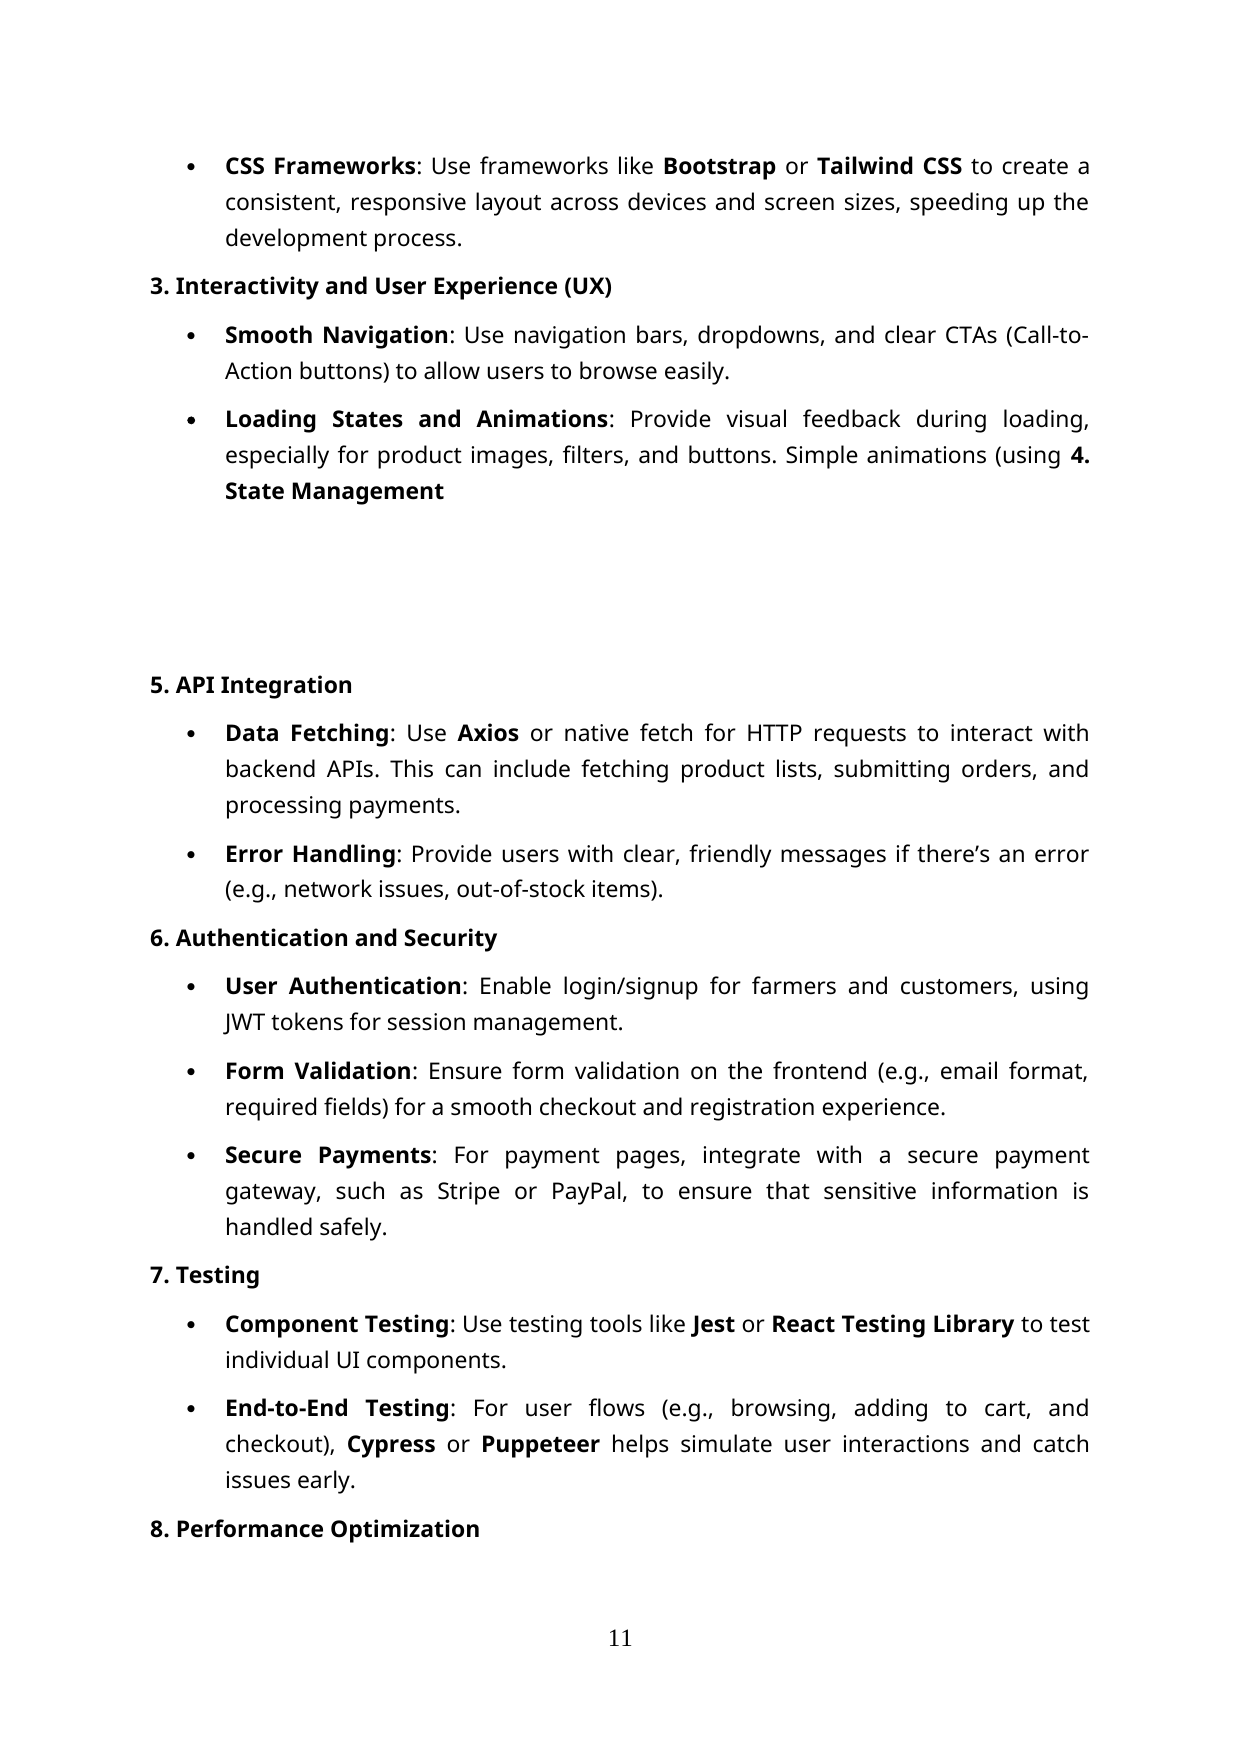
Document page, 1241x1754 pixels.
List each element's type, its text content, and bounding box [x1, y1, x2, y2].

list End-to-End Testing: For user flows (e.g., browsing, adding to cart, and checkout), Cypress or Puppeteer helps simulate user interactions and catch issues early. [187, 1392, 1090, 1495]
list Smooth Navigation: Use navigation bars, dropdowns, and clear CTAs (Call-to-Action buttons) to allow users to browse easily. [187, 319, 1090, 386]
list Error Handling: Provide users with clear, friendly messages if there’s an error (e.g., network issues, out-of-stock items). [187, 837, 1090, 905]
list Data Fetching: Use Axios or native fetch for HTTP requests to interact with backend APIs. This can include fetching product lists, submitting orders, and processing payments. [187, 717, 1090, 820]
text 6. Authentication and Security [150, 922, 1090, 953]
text 8. Performance Optimization [150, 1512, 1090, 1544]
list Form Validation: Ensure form validation on the frontend (e.g., email format, required fields) for a smooth checkout and registration experience. [187, 1055, 1090, 1122]
text 3. Interactivity and User Experience (UX) [150, 270, 1090, 302]
list Component Testing: Use testing tools like Jest or React Testing Library to test individual UI components. [187, 1308, 1090, 1375]
list Loading States and Animations: Provide visual feedback during loading, especially for product images, filters, and buttons. Simple animations (using 4. State Management [187, 403, 1090, 506]
list User Authentication: Enable login/signup for farmers and customers, using JWT tokens for session management. [187, 970, 1090, 1037]
list CSS Frameworks: Use frameworks like Bootstrap or Tailwind CSS to create a consistent, responsive layout across devices and screen sizes, speeding up the development process. [187, 150, 1090, 253]
text 7. Testing [150, 1259, 1090, 1291]
text 5. API Integration [150, 669, 1090, 700]
list Secure Payments: For payment pages, integrate with a secure payment gateway, such as Stripe or PayPal, to ensure that sensitive information is handled safely. [187, 1139, 1090, 1242]
